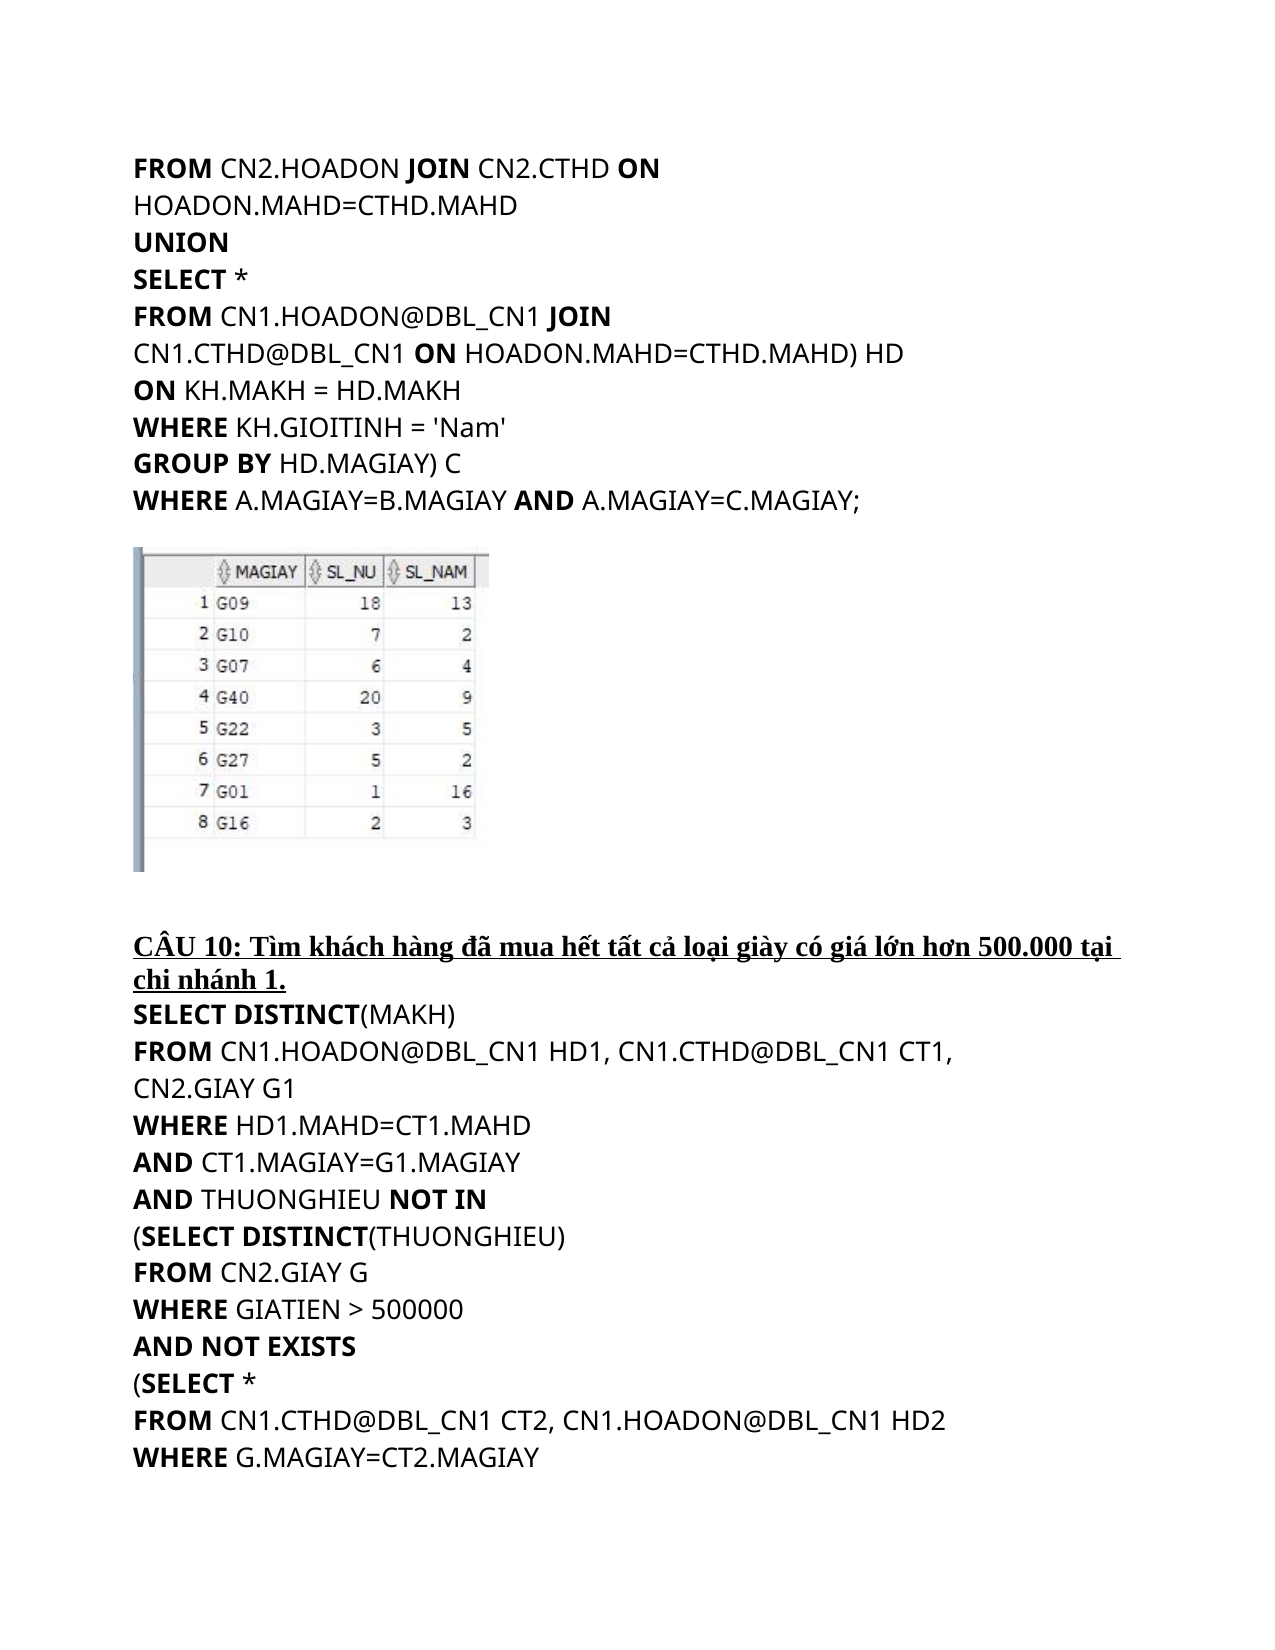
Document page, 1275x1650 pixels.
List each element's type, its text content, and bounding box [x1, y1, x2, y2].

picture [132, 547, 490, 872]
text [133, 996, 1125, 1475]
text CÂU 10: Tìm khách hàng đã mua hết tất cả loại giày có giá lớn hơn 500.000 tại chi nhánh 1. [133, 929, 1125, 996]
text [133, 150, 1125, 519]
